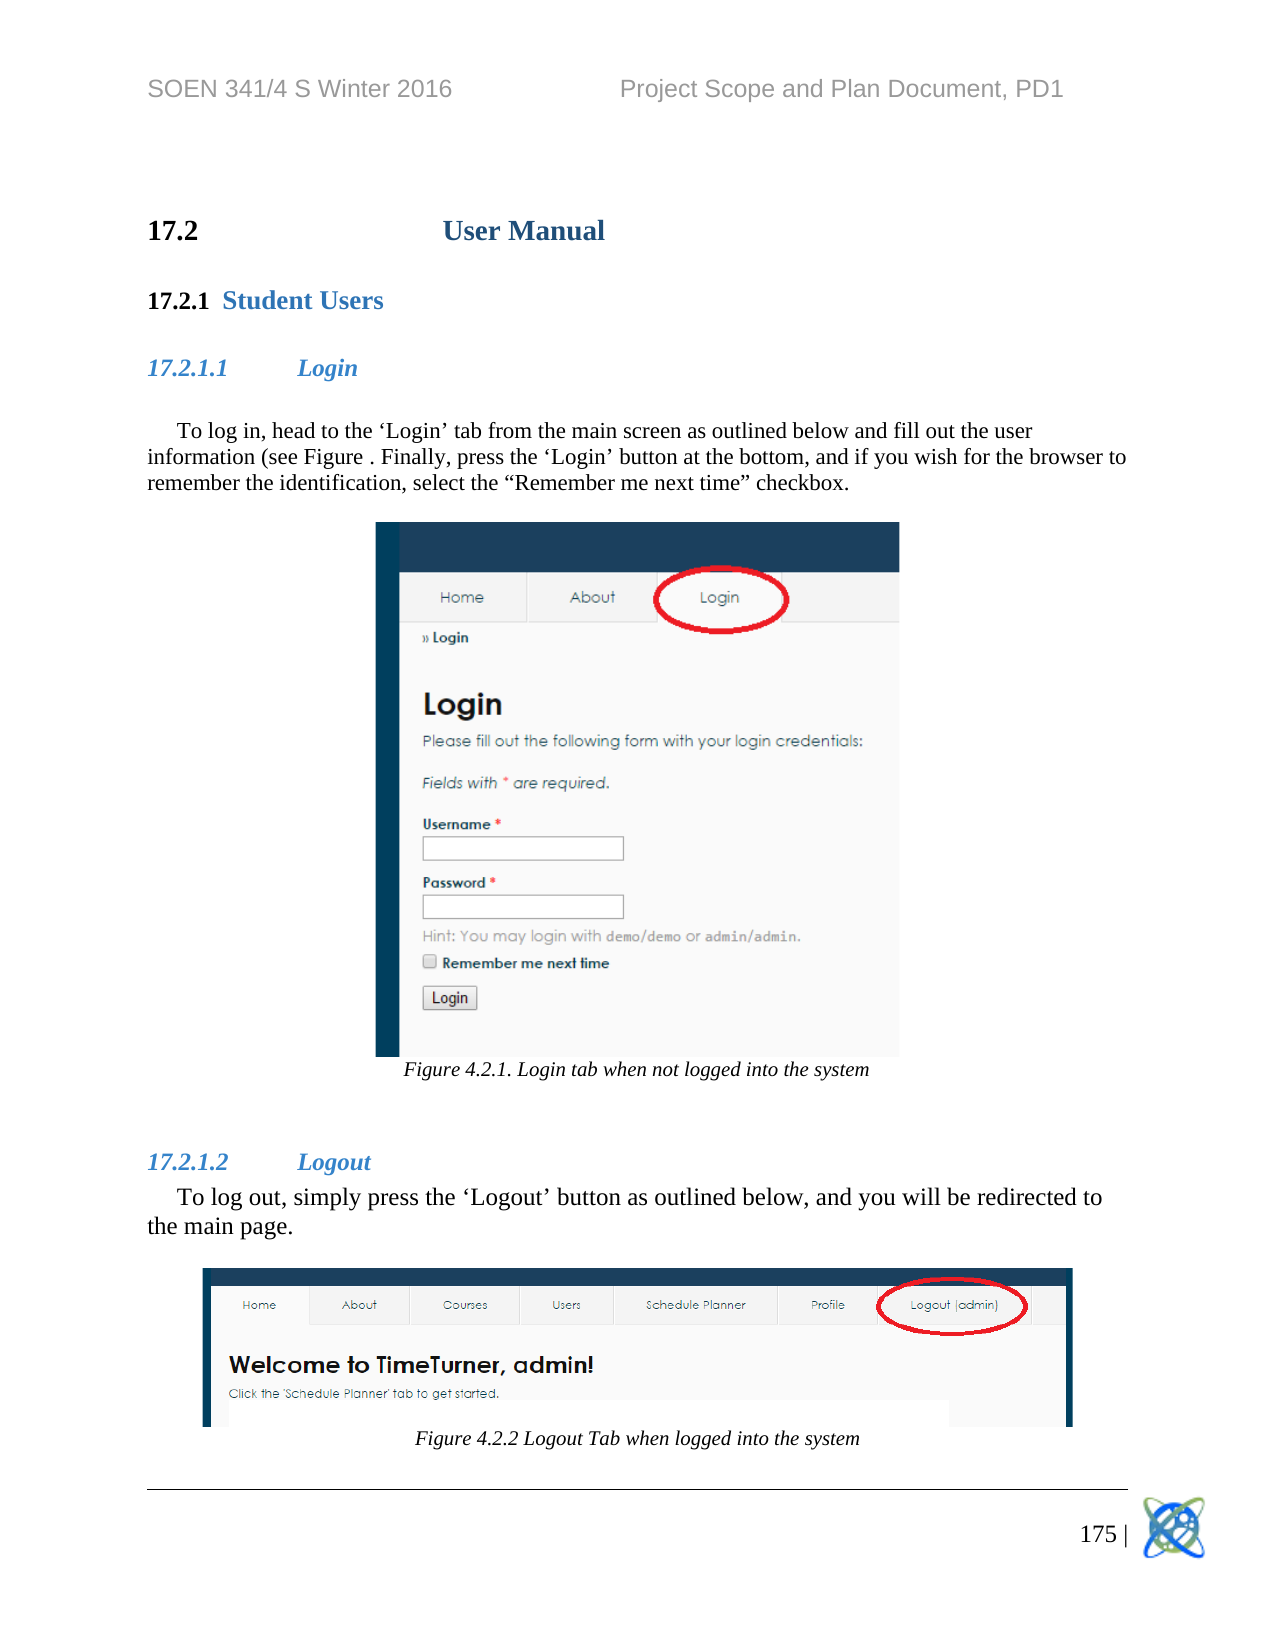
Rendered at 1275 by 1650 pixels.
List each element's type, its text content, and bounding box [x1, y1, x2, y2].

text Logout [147, 1147, 1128, 1176]
picture [400, 522, 900, 1057]
text Figure 4.2.2 Logout Tab when logged into the system [147, 1426, 1128, 1450]
picture [1123, 1490, 1224, 1566]
text Login [147, 353, 1128, 382]
text To log out, simply press the ‘Logout’ button as outlined below, and you will be redirected to the main page. [147, 1182, 1128, 1240]
subtitle User Manual [147, 213, 1128, 247]
text To log in, head to the ‘Login’ tab from the main screen as outlined below and fill out the user information (see Figure . Finally, press the ‘Login’ button at the bottom, and if you wish for the browser to remember the identification, select the “Remember me next time” checkbox. [147, 417, 1128, 496]
text Figure 4.2.1. Login tab when not logged into the system [147, 1057, 1128, 1081]
picture [212, 1268, 1065, 1427]
text Student Users [147, 284, 1128, 315]
